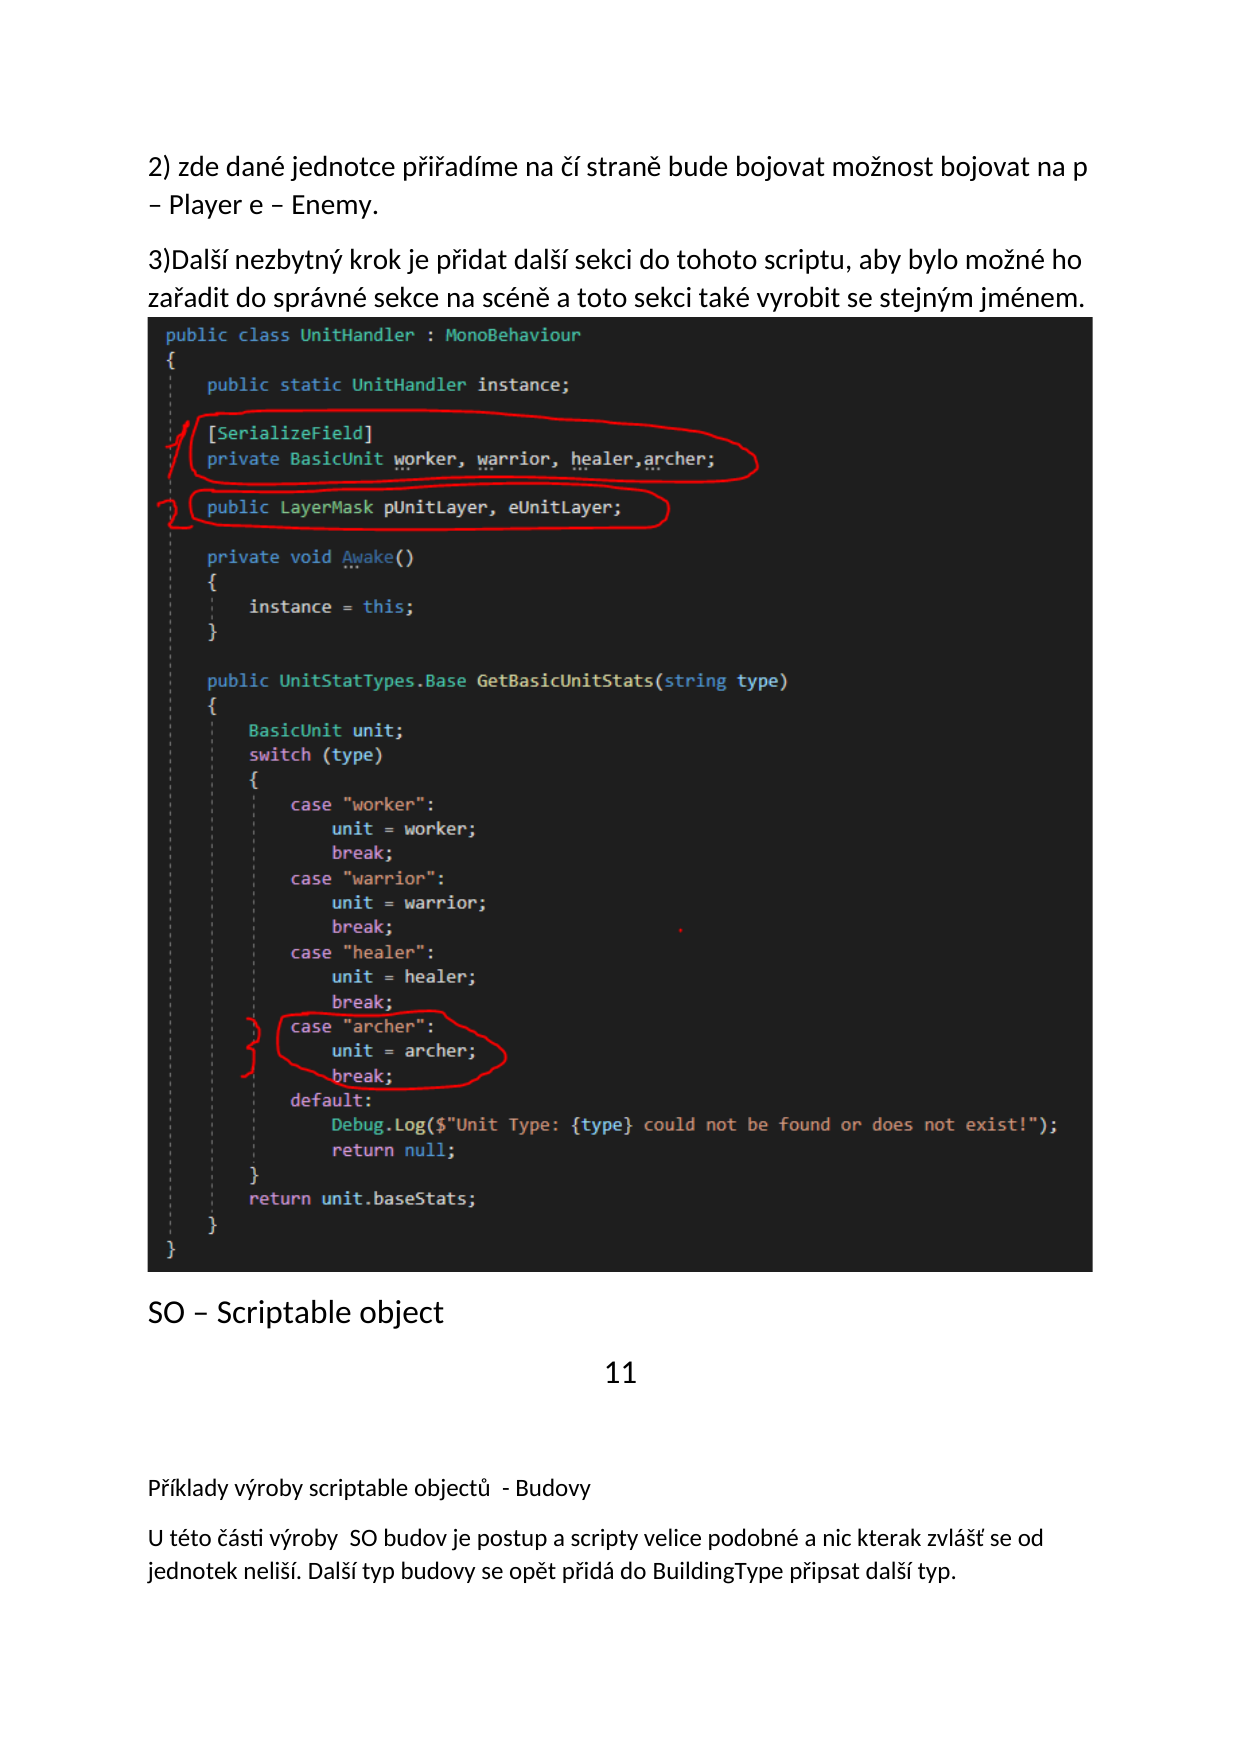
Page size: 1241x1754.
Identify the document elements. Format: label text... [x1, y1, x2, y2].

text 11 [148, 1351, 1093, 1392]
text SO – Scriptable object [148, 1291, 1093, 1331]
text U této části výroby SO budov je postup a scripty velice podobné a nic kterak zvlášť se od jednotek neliší. Další typ budovy se opět přidá do BuildingType připsat další typ. [148, 1522, 1093, 1586]
text 2) zde dané jednotce přiřadíme na čí straně bude bojovat možnost bojovat na p – Player e – Enemy. [148, 148, 1093, 222]
picture [147, 317, 1093, 1272]
text 3)Další nezbytný krok je přidat další sekci do tohoto scriptu, aby bylo možné ho zařadit do správné sekce na scéně a toto sekci také vyrobit se stejným jménem. [148, 241, 1093, 317]
text Příklady výroby scriptable objectů - Budovy [148, 1472, 1093, 1503]
